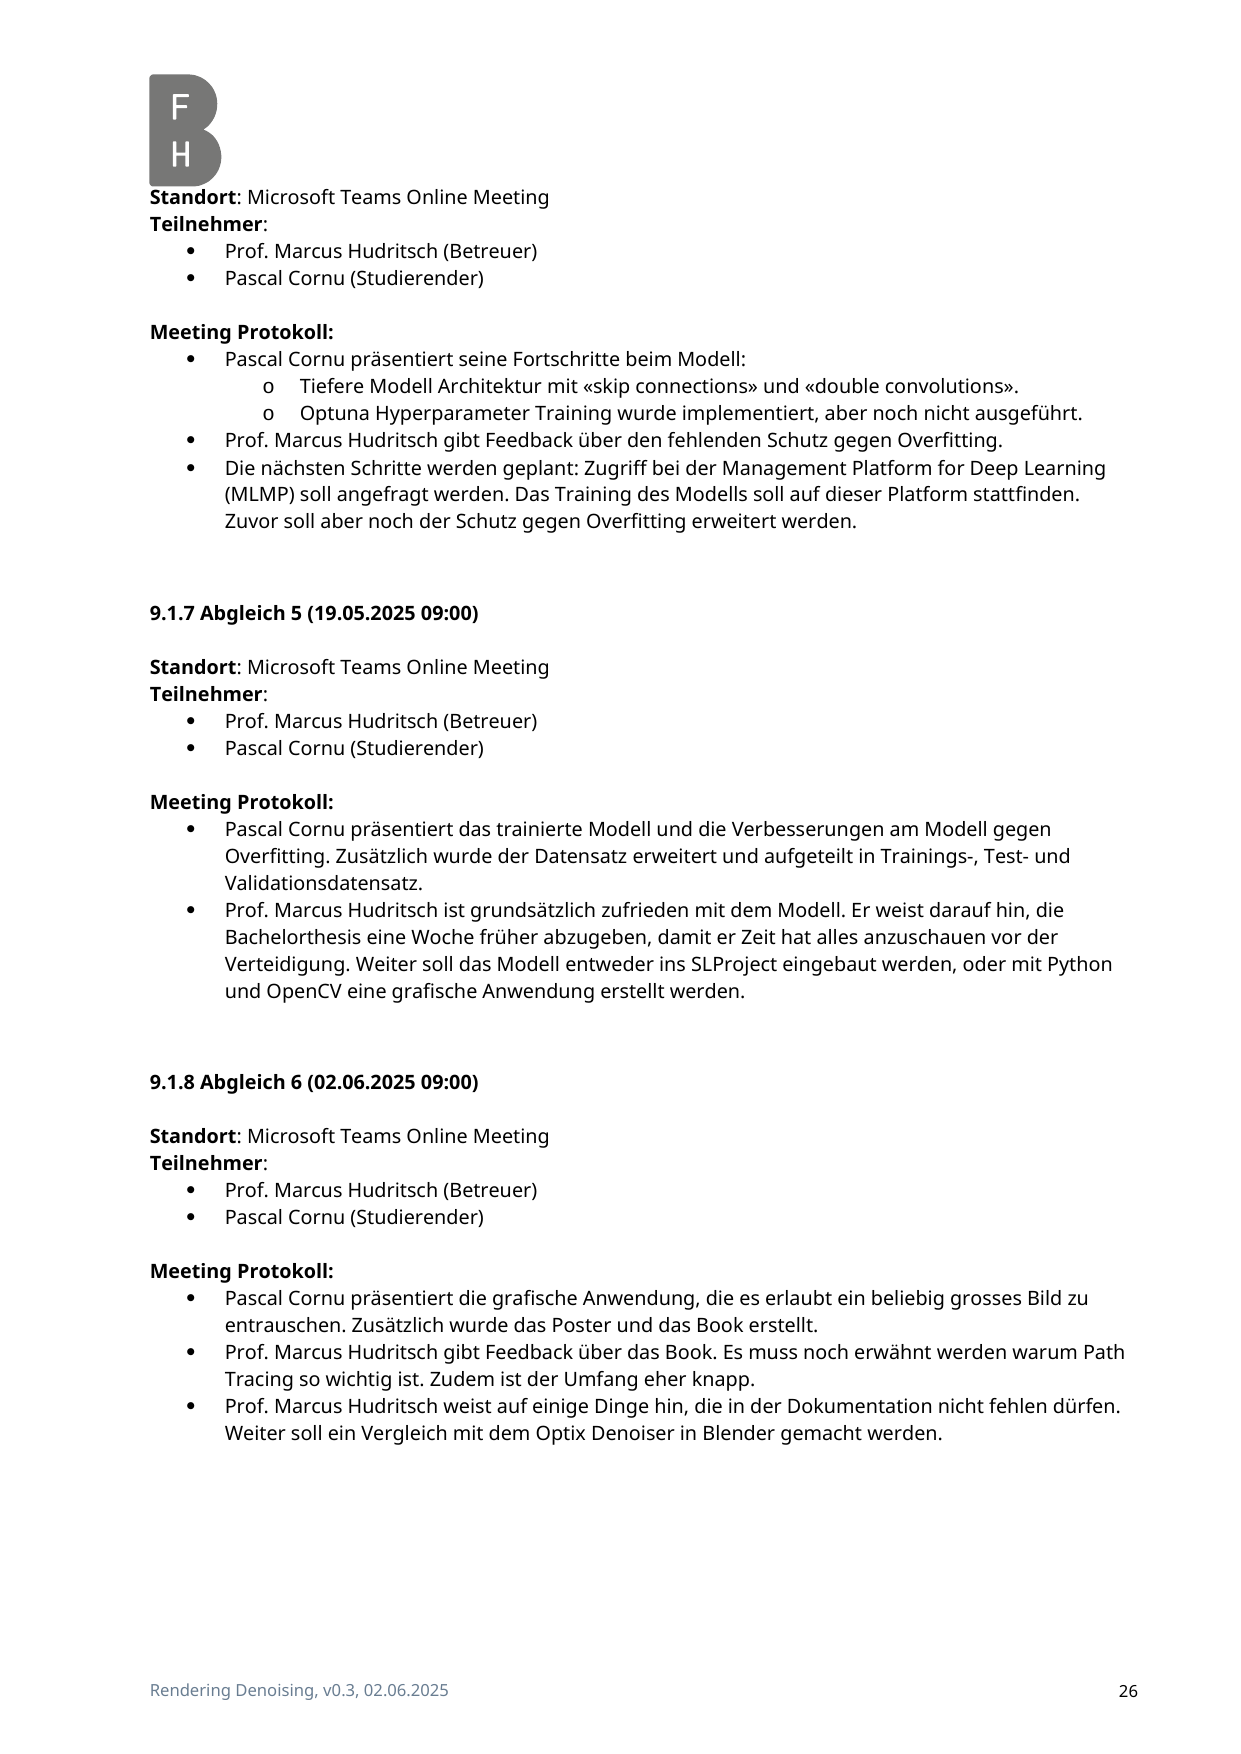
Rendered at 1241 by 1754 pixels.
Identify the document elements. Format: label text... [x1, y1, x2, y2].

text Standort: Microsoft Teams Online Meeting [149, 1122, 1136, 1149]
list Prof. Marcus Hudritsch ist grundsätzlich zufrieden mit dem Modell. Er weist darauf hin, die Bachelorthesis eine Woche früher abzugeben, damit er Zeit hat alles anzuschauen vor der Verteidigung. Weiter soll das Modell entweder ins SLProject eingebaut werden, oder mit Python und OpenCV eine grafische Anwendung erstellt werden. [187, 896, 1136, 1004]
text Meeting Protokoll: [149, 1257, 1136, 1284]
list Pascal Cornu präsentiert die grafische Anwendung, die es erlaubt ein beliebig grosses Bild zu entrauschen. Zusätzlich wurde das Poster und das Book erstellt. [187, 1284, 1136, 1338]
list Pascal Cornu präsentiert seine Fortschritte beim Modell: [187, 345, 1136, 372]
text Meeting Protokoll: [149, 788, 1136, 815]
text Standort: Microsoft Teams Online Meeting [149, 653, 1136, 680]
text Teilnehmer: [149, 1149, 1136, 1176]
subtitle Abgleich 6 (02.06.2025 09:00) [149, 1068, 1136, 1095]
text Teilnehmer: [149, 210, 1136, 237]
list Prof. Marcus Hudritsch (Betreuer) [187, 237, 1136, 264]
list Prof. Marcus Hudritsch gibt Feedback über das Book. Es muss noch erwähnt werden warum Path Tracing so wichtig ist. Zudem ist der Umfang eher knapp. [187, 1338, 1136, 1392]
list Pascal Cornu präsentiert das trainierte Modell und die Verbesserungen am Modell gegen Overfitting. Zusätzlich wurde der Datensatz erweitert und aufgeteilt in Trainings-, Test- und Validationsdatensatz. [187, 815, 1136, 896]
list Prof. Marcus Hudritsch weist auf einige Dinge hin, die in der Dokumentation nicht fehlen dürfen. Weiter soll ein Vergleich mit dem Optix Denoiser in Blender gemacht werden. [187, 1392, 1136, 1446]
text Standort: Microsoft Teams Online Meeting [149, 183, 1136, 210]
list Pascal Cornu (Studierender) [187, 264, 1136, 291]
list Prof. Marcus Hudritsch (Betreuer) [187, 1176, 1136, 1203]
list Optuna Hyperparameter Training wurde implementiert, aber noch nicht ausgeführt. [262, 399, 1136, 427]
text Meeting Protokoll: [149, 318, 1136, 345]
list Die nächsten Schritte werden geplant: Zugriff bei der Management Platform for Deep Learning (MLMP) soll angefragt werden. Das Training des Modells soll auf dieser Platform stattfinden. Zuvor soll aber noch der Schutz gegen Overfitting erweitert werden. [187, 454, 1136, 535]
list Pascal Cornu (Studierender) [187, 734, 1136, 761]
list Tiefere Modell Architektur mit «skip connections» und «double convolutions». [262, 372, 1136, 399]
subtitle Abgleich 5 (19.05.2025 09:00) [149, 599, 1136, 626]
list Prof. Marcus Hudritsch (Betreuer) [187, 707, 1136, 734]
text Teilnehmer: [149, 680, 1136, 707]
list Prof. Marcus Hudritsch gibt Feedback über den fehlenden Schutz gegen Overfitting. [187, 427, 1136, 454]
list Pascal Cornu (Studierender) [187, 1203, 1136, 1230]
